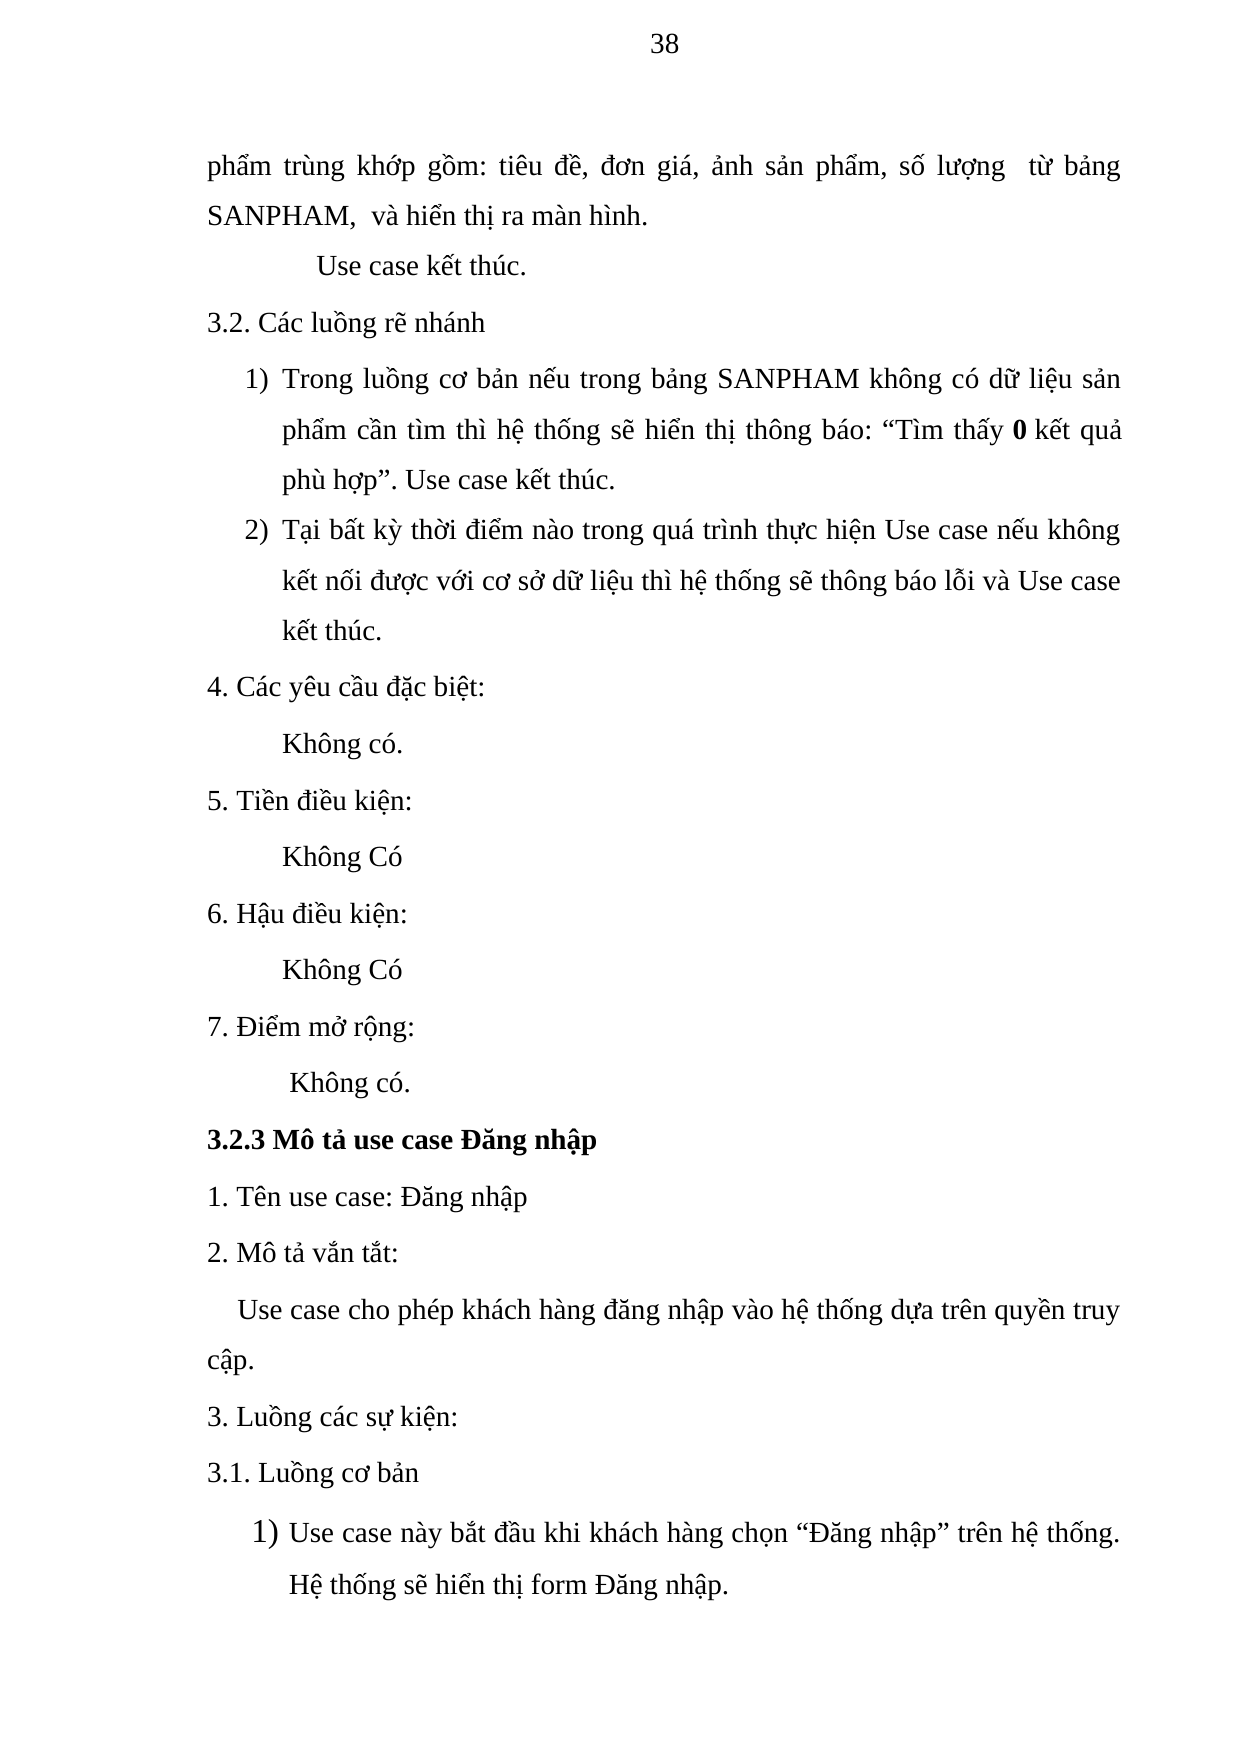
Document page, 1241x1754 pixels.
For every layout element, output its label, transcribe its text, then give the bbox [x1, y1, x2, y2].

list Use case này bắt đầu khi khách hàng chọn “Đăng nhập” trên hệ thống. Hệ thống sẽ hiển thị form Đăng nhập. [251, 1512, 1122, 1600]
text Use case cho phép khách hàng đăng nhập vào hệ thống dựa trên quyền truy cập. [207, 1292, 1122, 1376]
text 6. Hậu điều kiện: [207, 896, 1122, 929]
text Use case kết thúc. [316, 248, 1122, 282]
text 7. Điểm mở rộng: [207, 1009, 1122, 1042]
text 2. Mô tả vắn tắt: [207, 1235, 1122, 1269]
text Không Có [207, 952, 1122, 986]
text Không có. [207, 726, 1122, 760]
text 3.1. Luồng cơ bản [207, 1455, 1122, 1489]
text Không có. [207, 1066, 1122, 1099]
subtitle 3.2.3 Mô tả use case Đăng nhập [207, 1122, 1093, 1156]
text 3.2. Các luồng rẽ nhánh [207, 305, 1122, 338]
text 4. Các yêu cầu đặc biệt: [207, 669, 1122, 703]
text 5. Tiền điều kiện: [207, 783, 1122, 816]
text 1. Tên use case: Đăng nhập [207, 1179, 1122, 1212]
list Trong luồng cơ bản nếu trong bảng SANPHAM không có dữ liệu sản phẩm cần tìm thì hệ thống sẽ hiển thị thông báo: “Tìm thấy 0 kết quả phù hợp”. Use case kết thúc. [244, 361, 1122, 496]
list Tại bất kỳ thời điểm nào trong quá trình thực hiện Use case nếu không kết nối được với cơ sở dữ liệu thì hệ thống sẽ thông báo lỗi và Use case kết thúc. [244, 512, 1122, 647]
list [207, 148, 1122, 232]
text 3. Luồng các sự kiện: [207, 1399, 1122, 1432]
text Không Có [207, 839, 1122, 873]
